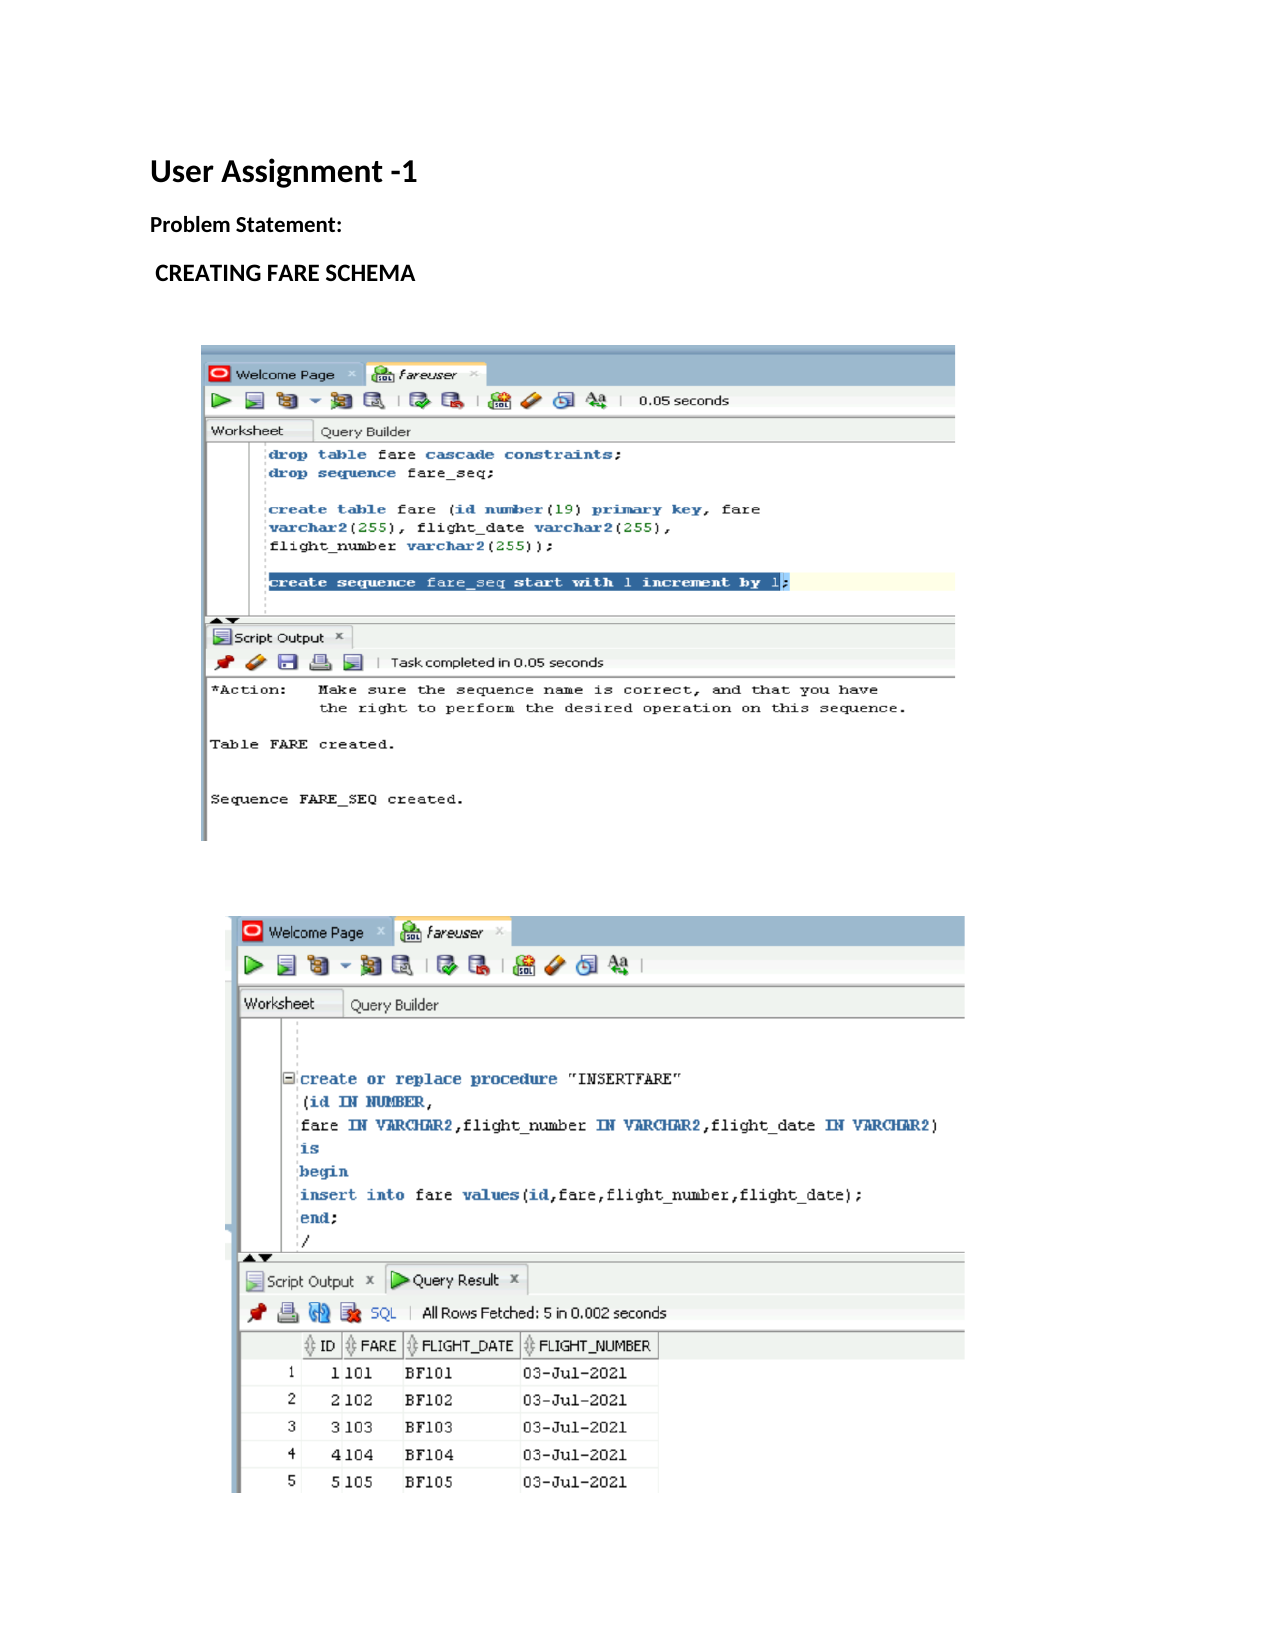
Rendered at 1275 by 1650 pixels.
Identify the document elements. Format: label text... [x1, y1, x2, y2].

text User Assignment -1 [150, 150, 1125, 191]
picture [201, 345, 956, 841]
picture [225, 916, 965, 1493]
text CREATING FARE SCHEMA [150, 257, 1125, 288]
text Problem Statement: [150, 211, 1125, 239]
